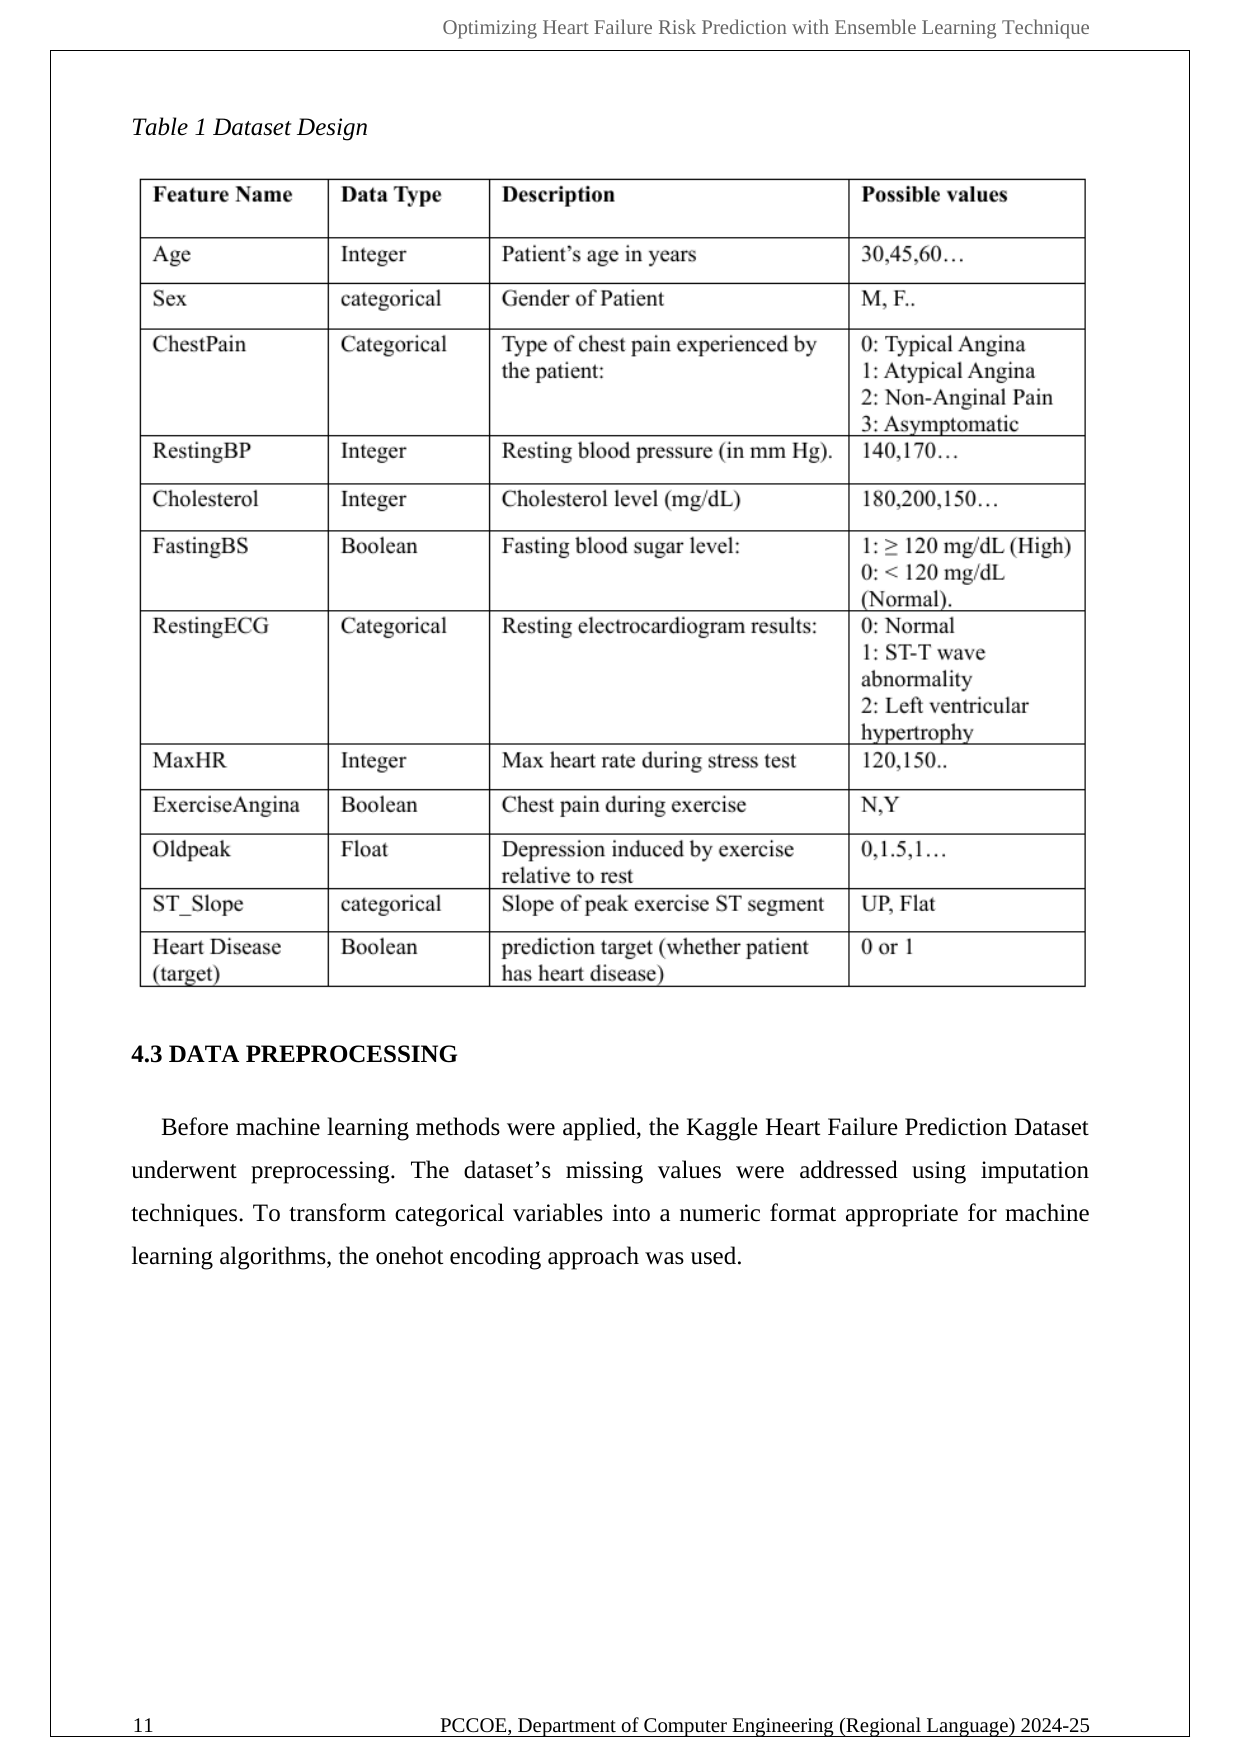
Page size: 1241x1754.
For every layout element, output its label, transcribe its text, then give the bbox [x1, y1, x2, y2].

text Table 1 Dataset Design [131, 112, 1090, 141]
text 4.3 DATA PREPROCESSING [131, 1039, 1090, 1068]
text Before machine learning methods were applied, the Kaggle Heart Failure Prediction Dataset underwent preprocessing. The dataset’s missing values were addressed using imputation techniques. To transform categorical variables into a numeric format appropriate for machine learning algorithms, the onehot encoding approach was used. [131, 1112, 1090, 1270]
picture [131, 170, 1090, 996]
